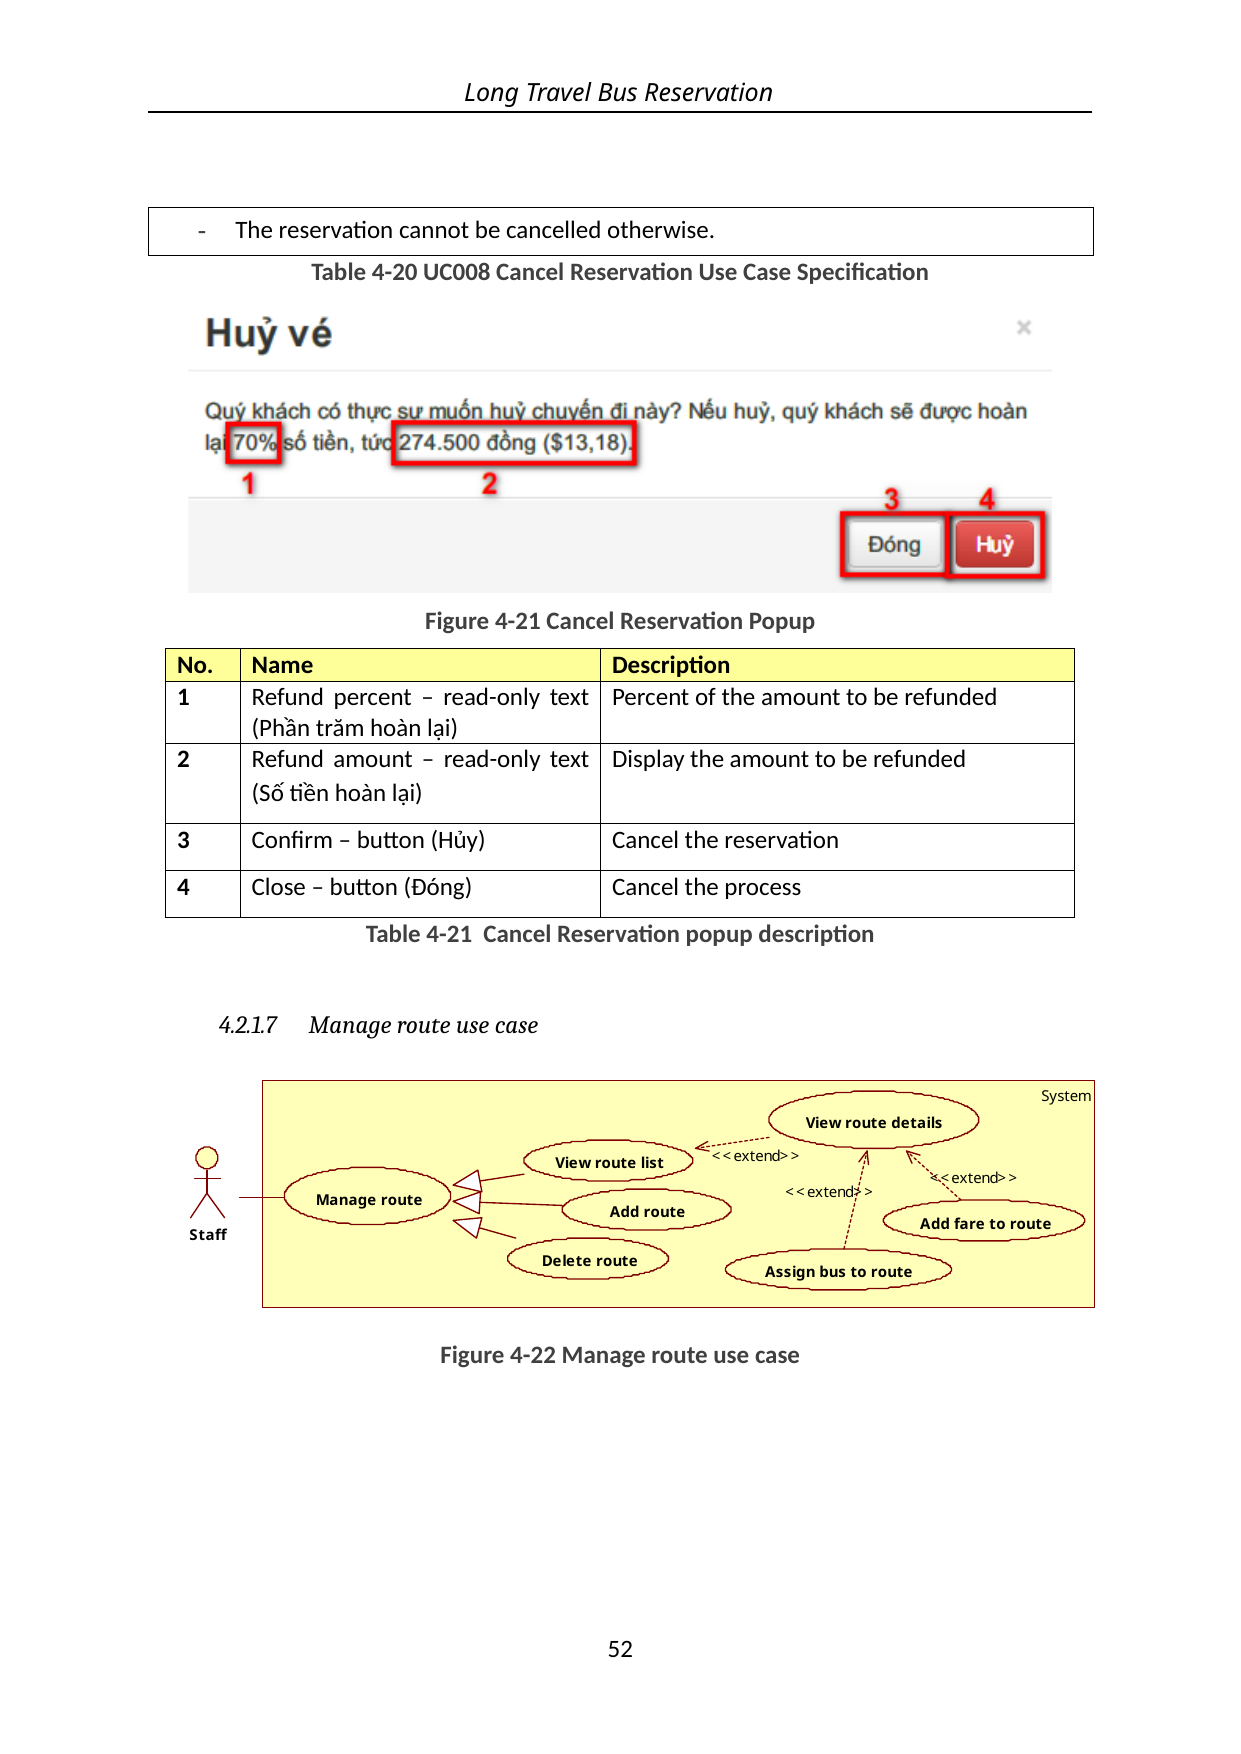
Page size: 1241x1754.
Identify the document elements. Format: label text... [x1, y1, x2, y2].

table_cell Cancel the process [601, 871, 1074, 917]
table_cell Refund percent – read-only text (Phần trăm hoàn lại) [241, 682, 600, 743]
table_cell Refund amount – read-only text (Số tiền hoàn lại) [241, 744, 600, 823]
text Table 4-20 UC008 Cancel Reservation Use Case Specification [148, 256, 1092, 286]
table_cell 2 [166, 744, 240, 823]
table_cell 3 [166, 824, 240, 870]
table_cell 4 [166, 871, 240, 917]
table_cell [149, 208, 1093, 255]
table_cell Confirm – button (Hủy) [241, 824, 600, 870]
table_cell 1 [166, 682, 240, 743]
table_header Description [601, 649, 1074, 681]
subtitle Manage route use case [218, 1011, 1092, 1040]
table_cell Close – button (Đóng) [241, 871, 600, 917]
table_cell Cancel the reservation [601, 824, 1074, 870]
text Table 4-21 Cancel Reservation popup description [148, 918, 1092, 948]
table_header Name [241, 649, 600, 681]
table_cell Display the amount to be refunded [601, 744, 1074, 823]
table_cell Percent of the amount to be refunded [601, 682, 1074, 743]
table_header No. [166, 649, 240, 681]
picture [188, 298, 1053, 593]
